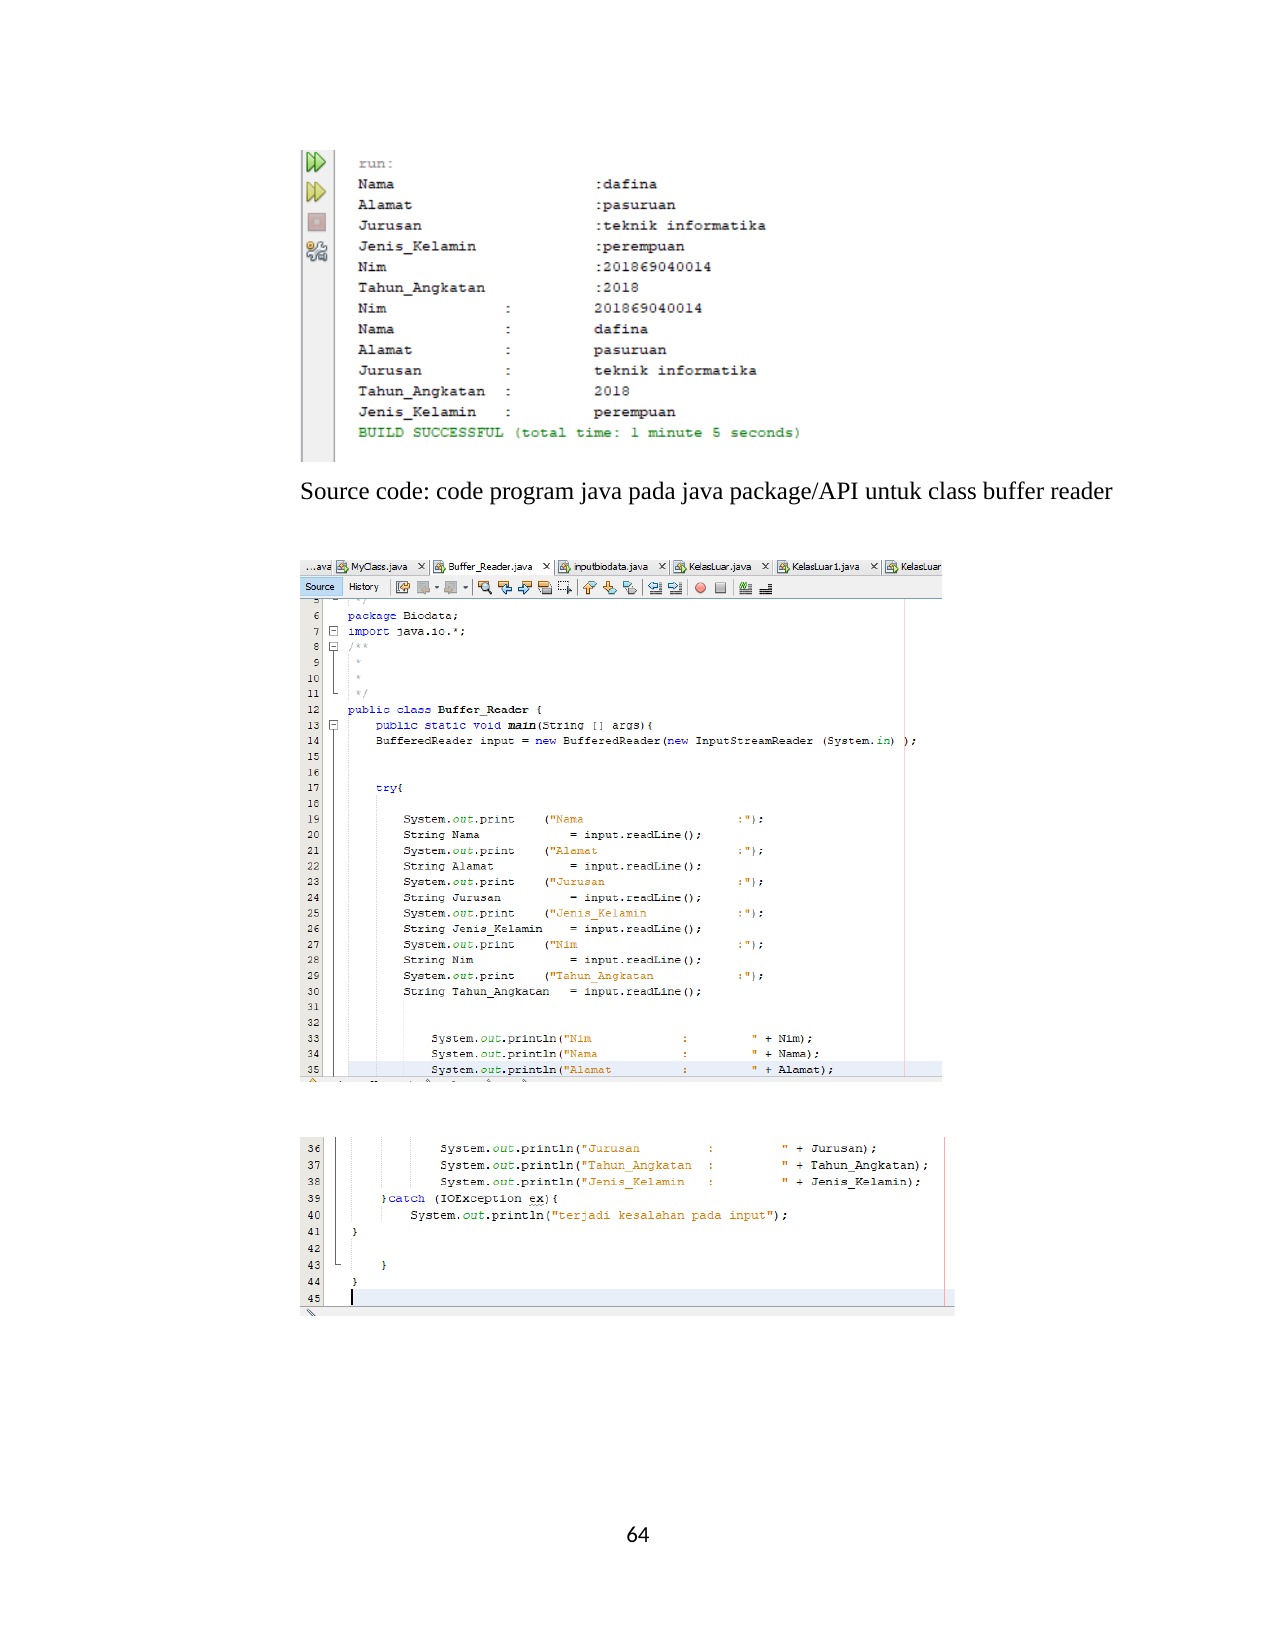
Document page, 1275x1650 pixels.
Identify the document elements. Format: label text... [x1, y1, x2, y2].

picture [300, 1137, 955, 1316]
picture [300, 560, 943, 1082]
list Source code: code program java pada java package/API untuk class buffer reader [239, 476, 1125, 504]
picture [300, 150, 833, 462]
